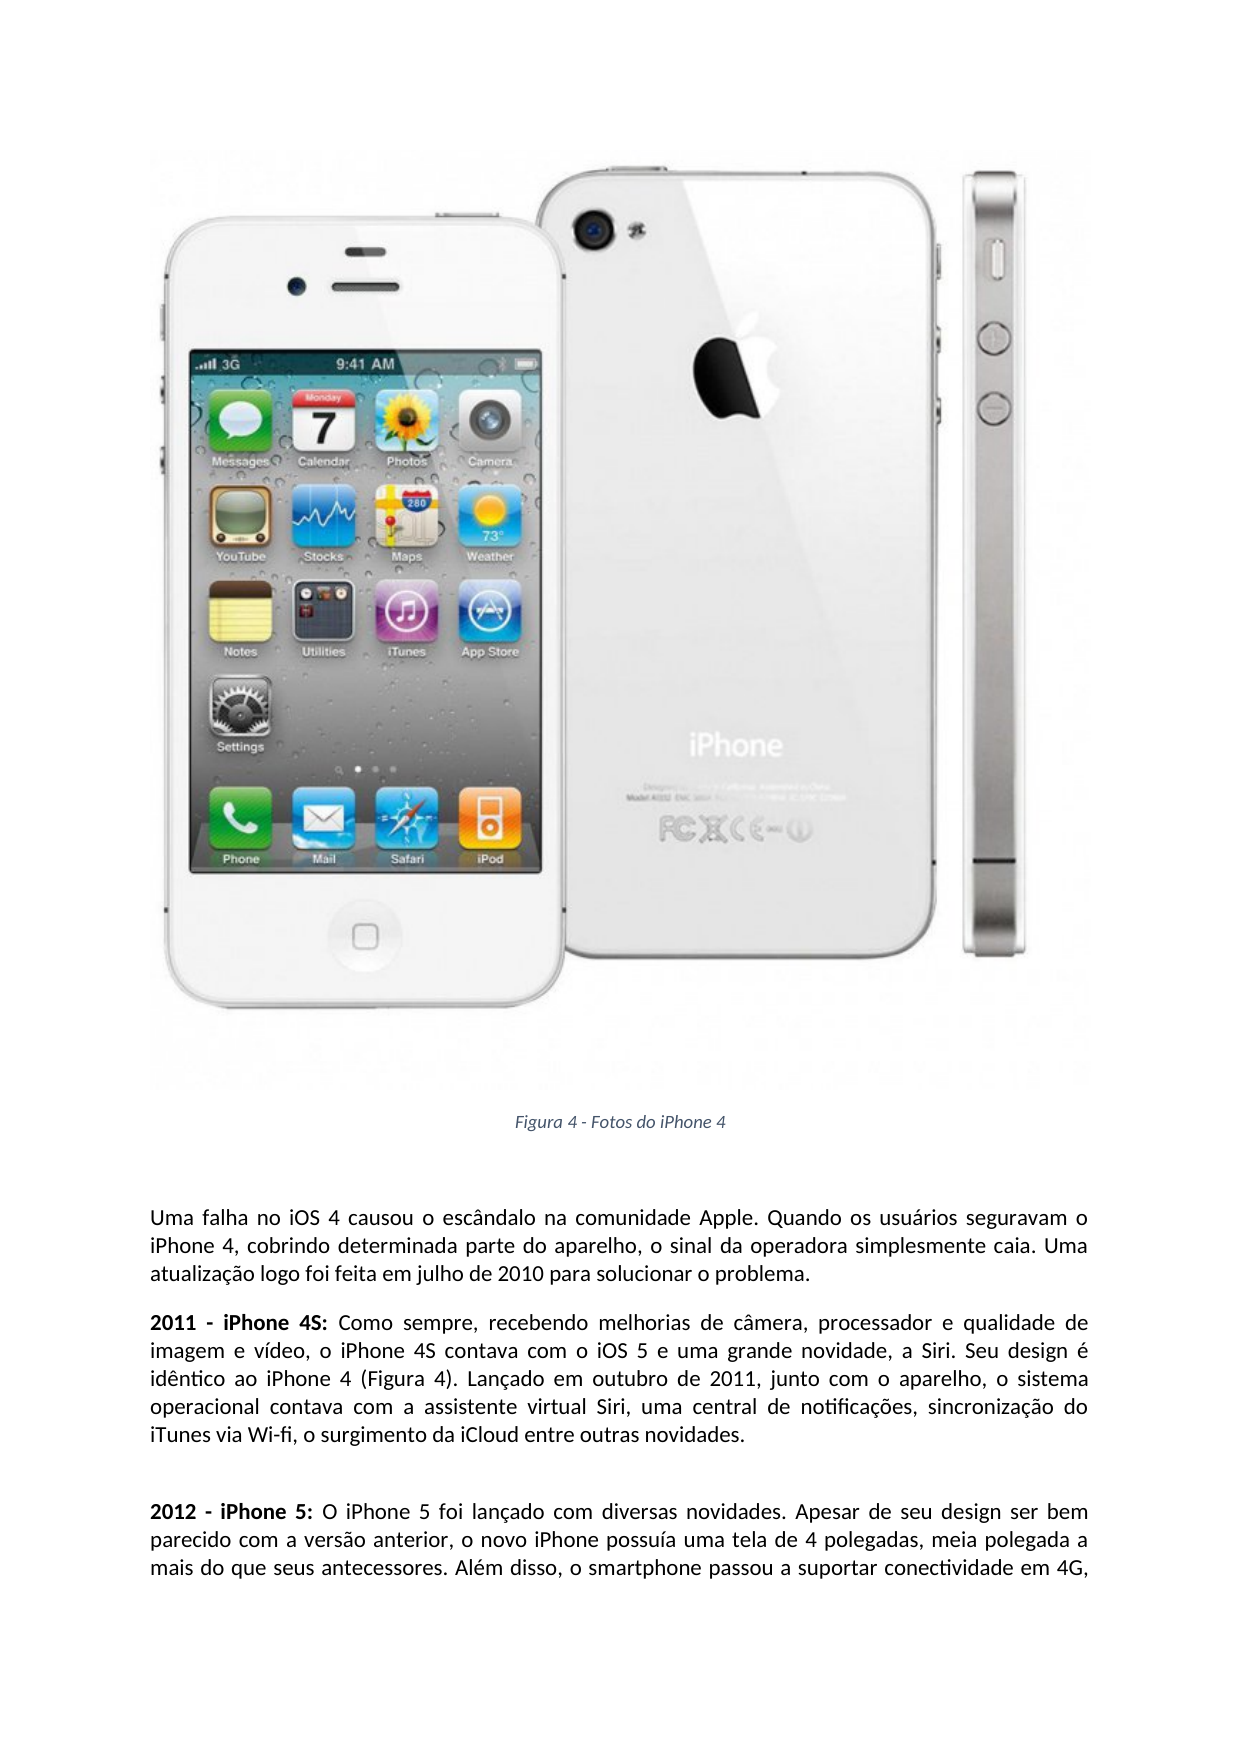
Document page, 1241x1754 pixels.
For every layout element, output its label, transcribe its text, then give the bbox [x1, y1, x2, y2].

text Uma falha no iOS 4 causou o escândalo na comunidade. Quando os usuários seguravam o iPhone 4, cobrindo determinada parte do aparelho, o sinal da operadora simplesmente caia. Uma atualização logo foi feita em julho de 2010 para o problema. [150, 1203, 1090, 1287]
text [150, 1497, 1090, 1581]
picture [150, 150, 1091, 1090]
text 2011 - iPhone 4S: Como sempre, recebendo melhorias de câmera, processador e qualidade de imagem e vídeo, o iPhone 4S conta com o iOS 5 e uma grande novidade. Lançado em outubro de 2011, junto com o aparelho, o sistema operacional conta com a assistente virtual Siri, uma central de notificações, sincronização do iTunes via Wi-fi, o surgimento da iCloud entre outras novidades. [150, 1308, 1090, 1448]
